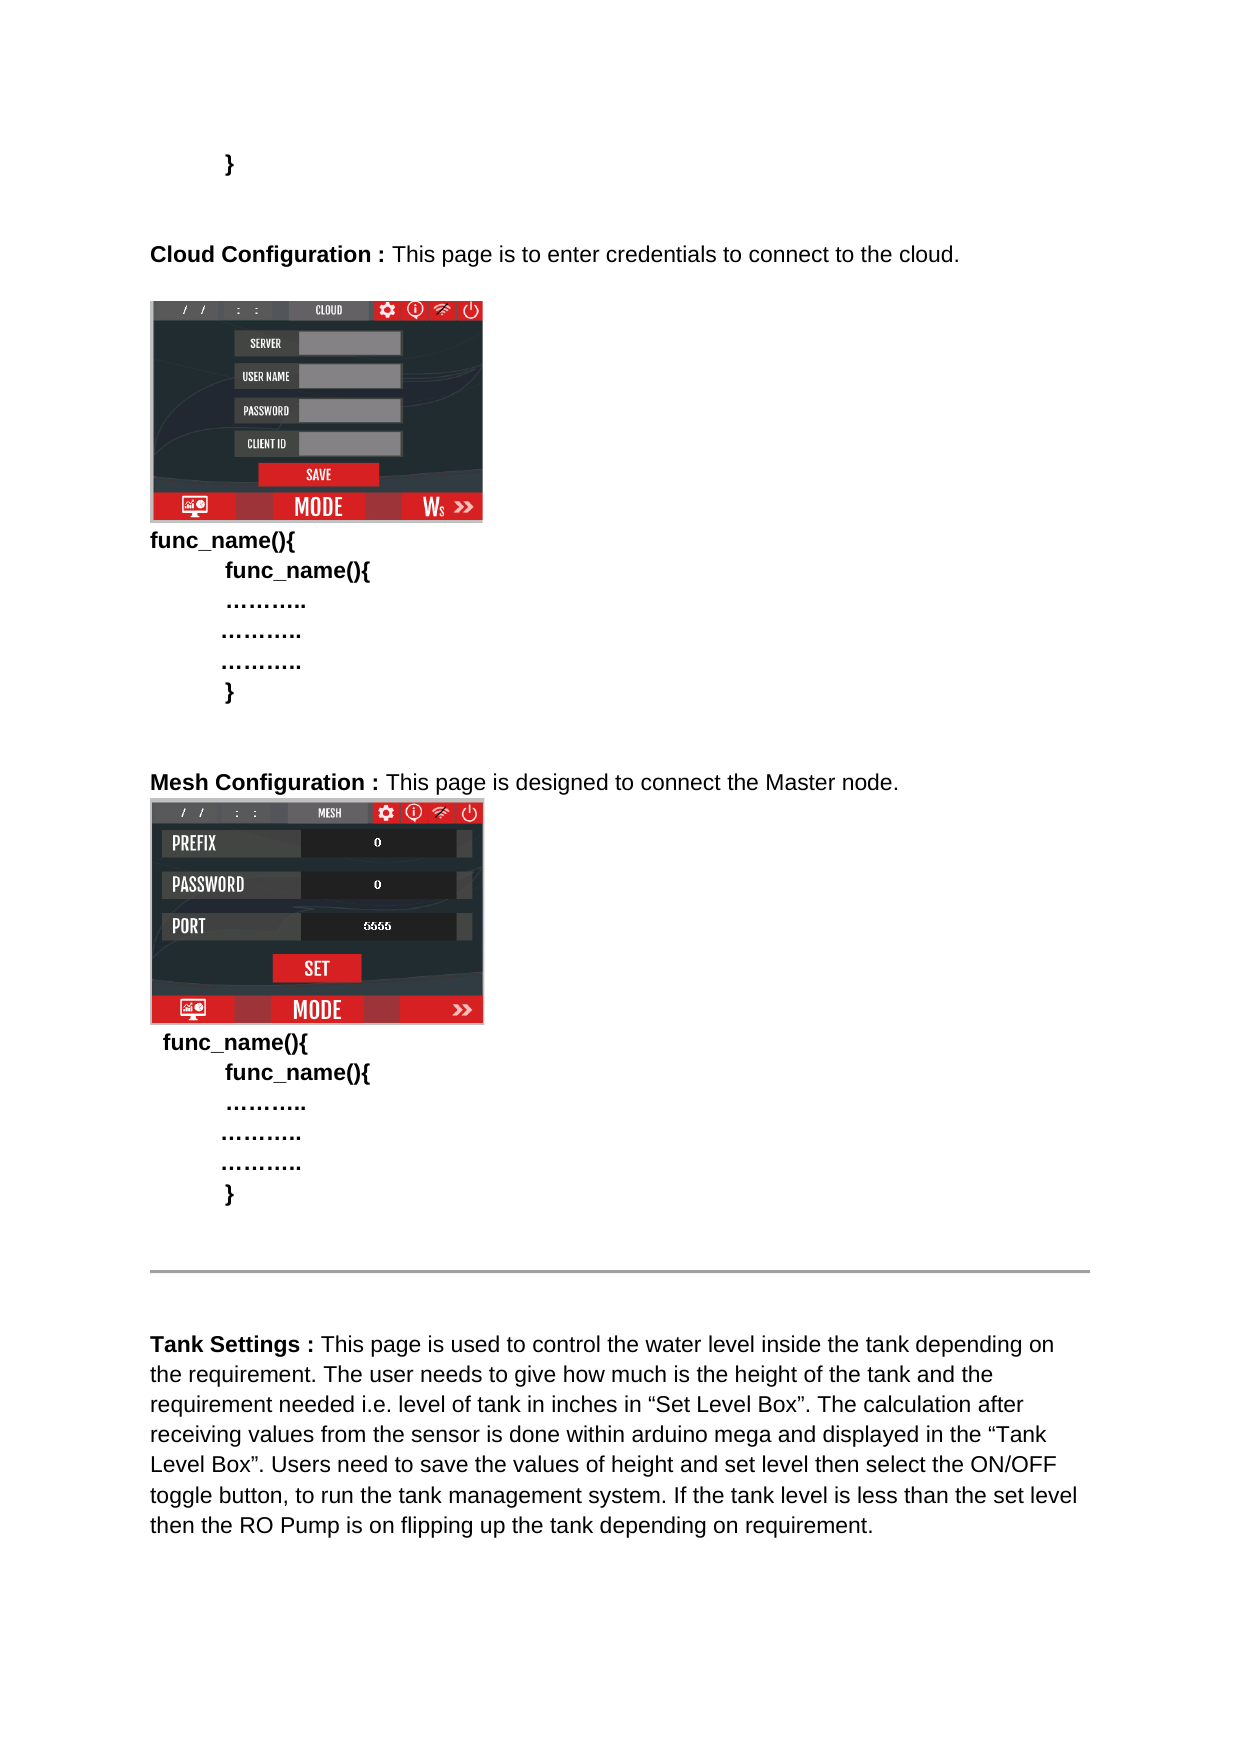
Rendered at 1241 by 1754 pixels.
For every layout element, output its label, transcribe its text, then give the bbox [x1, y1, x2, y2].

text func_name(){ [150, 1028, 1090, 1055]
text func_name(){ [150, 527, 1090, 553]
text ……….. [150, 617, 1090, 644]
text ……….. [150, 1149, 1090, 1176]
text Tank Settings : This page is used to control the water level inside the tank depending on the requirement. The user needs to give how much is the height of the tank and the requirement needed i.e. level of tank in inches in “Set Level Box”. The calculation after receiving values from the sensor is done within arduino mega and displayed in the “Tank Level Box”. Users need to save the values of height and set level then select the ON/OFF toggle button, to run the tank management system. If the tank level is less than the set level then the RO Pump is on flipping up the tank depending on requirement. [150, 1331, 1090, 1538]
text Cloud Configuration : This page is to enter credentials to connect to the cloud. [150, 241, 1090, 267]
text ……….. [150, 648, 1090, 674]
text } [150, 678, 1090, 704]
text ……….. [150, 1119, 1090, 1145]
text } [150, 1179, 1090, 1206]
text Mesh Configuration : This page is designed to connect the Master node. [150, 768, 1090, 795]
text ……….. [150, 587, 1090, 613]
text func_name(){ [150, 557, 1090, 583]
text func_name(){ [150, 1059, 1090, 1085]
text } [150, 150, 1090, 176]
text ……….. [150, 1089, 1090, 1115]
picture [150, 798, 485, 1025]
picture [150, 301, 483, 523]
